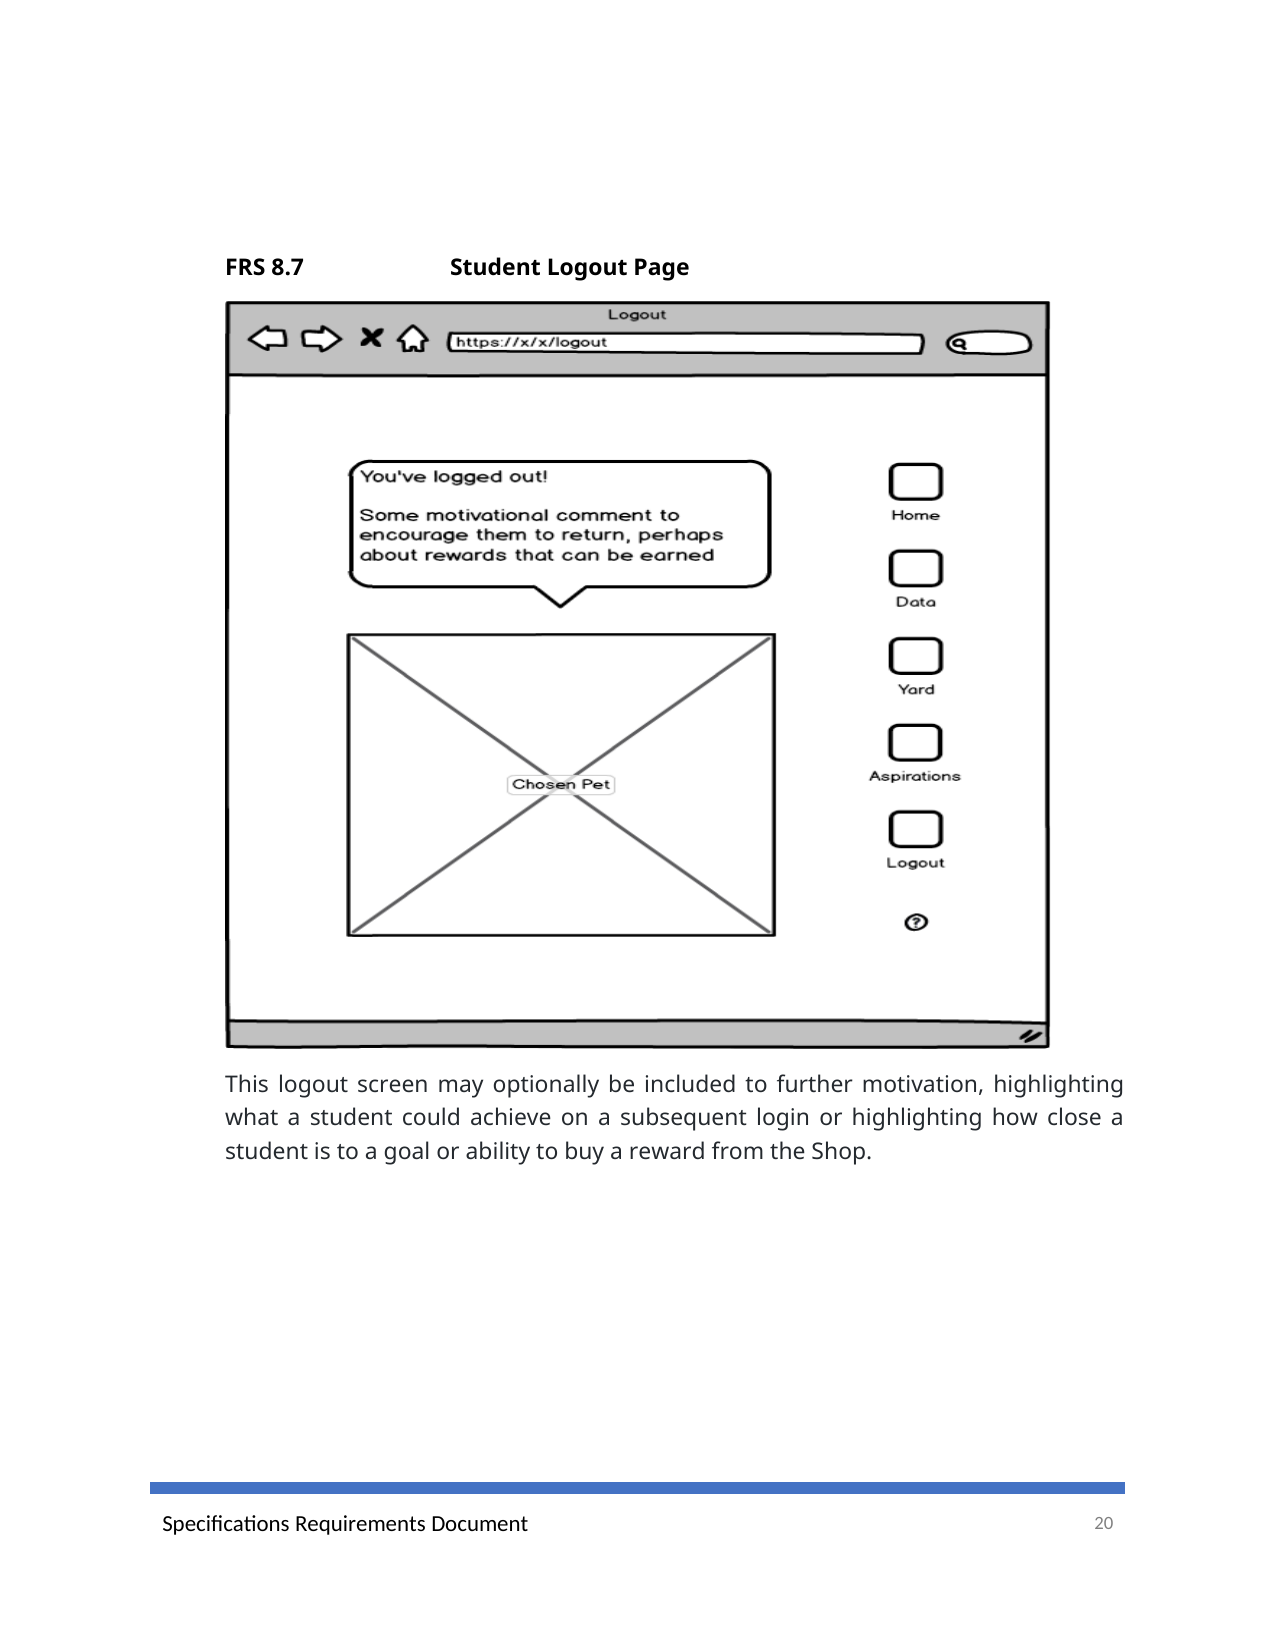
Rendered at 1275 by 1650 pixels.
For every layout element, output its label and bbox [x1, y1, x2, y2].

picture [225, 301, 1050, 1049]
